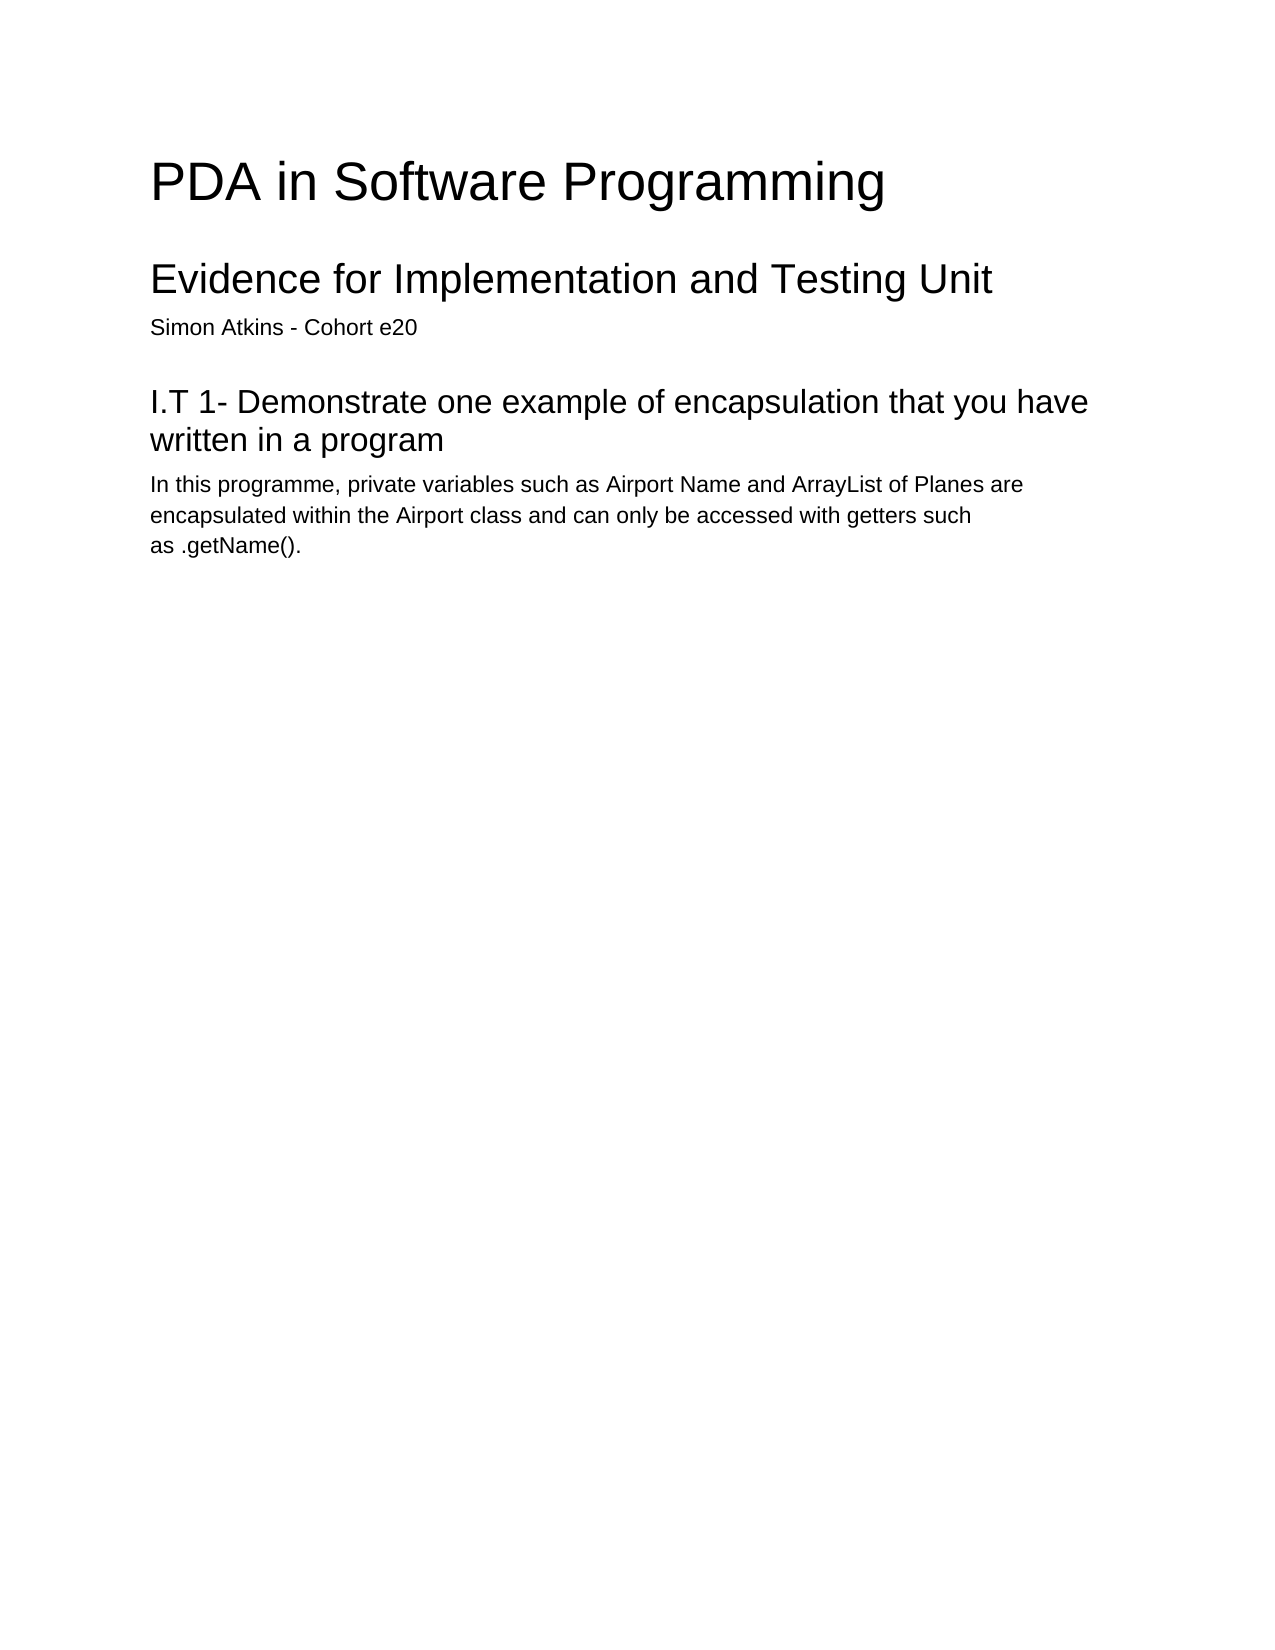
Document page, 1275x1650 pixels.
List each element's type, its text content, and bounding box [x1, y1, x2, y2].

subtitle I.T 1- Demonstrate one example of encapsulation that you have written in a program [150, 382, 1125, 459]
text Simon Atkins - Cohort e20 [150, 314, 1125, 341]
text In this programme, private variables such as Airport Name and ArrayList of Planes are encapsulated within the Airport class and can only be accessed with getters such as .getName(). [150, 471, 1125, 558]
title PDA in Software Programming [150, 150, 1125, 212]
subtitle Evidence for Implementation and Testing Unit [150, 254, 1125, 302]
